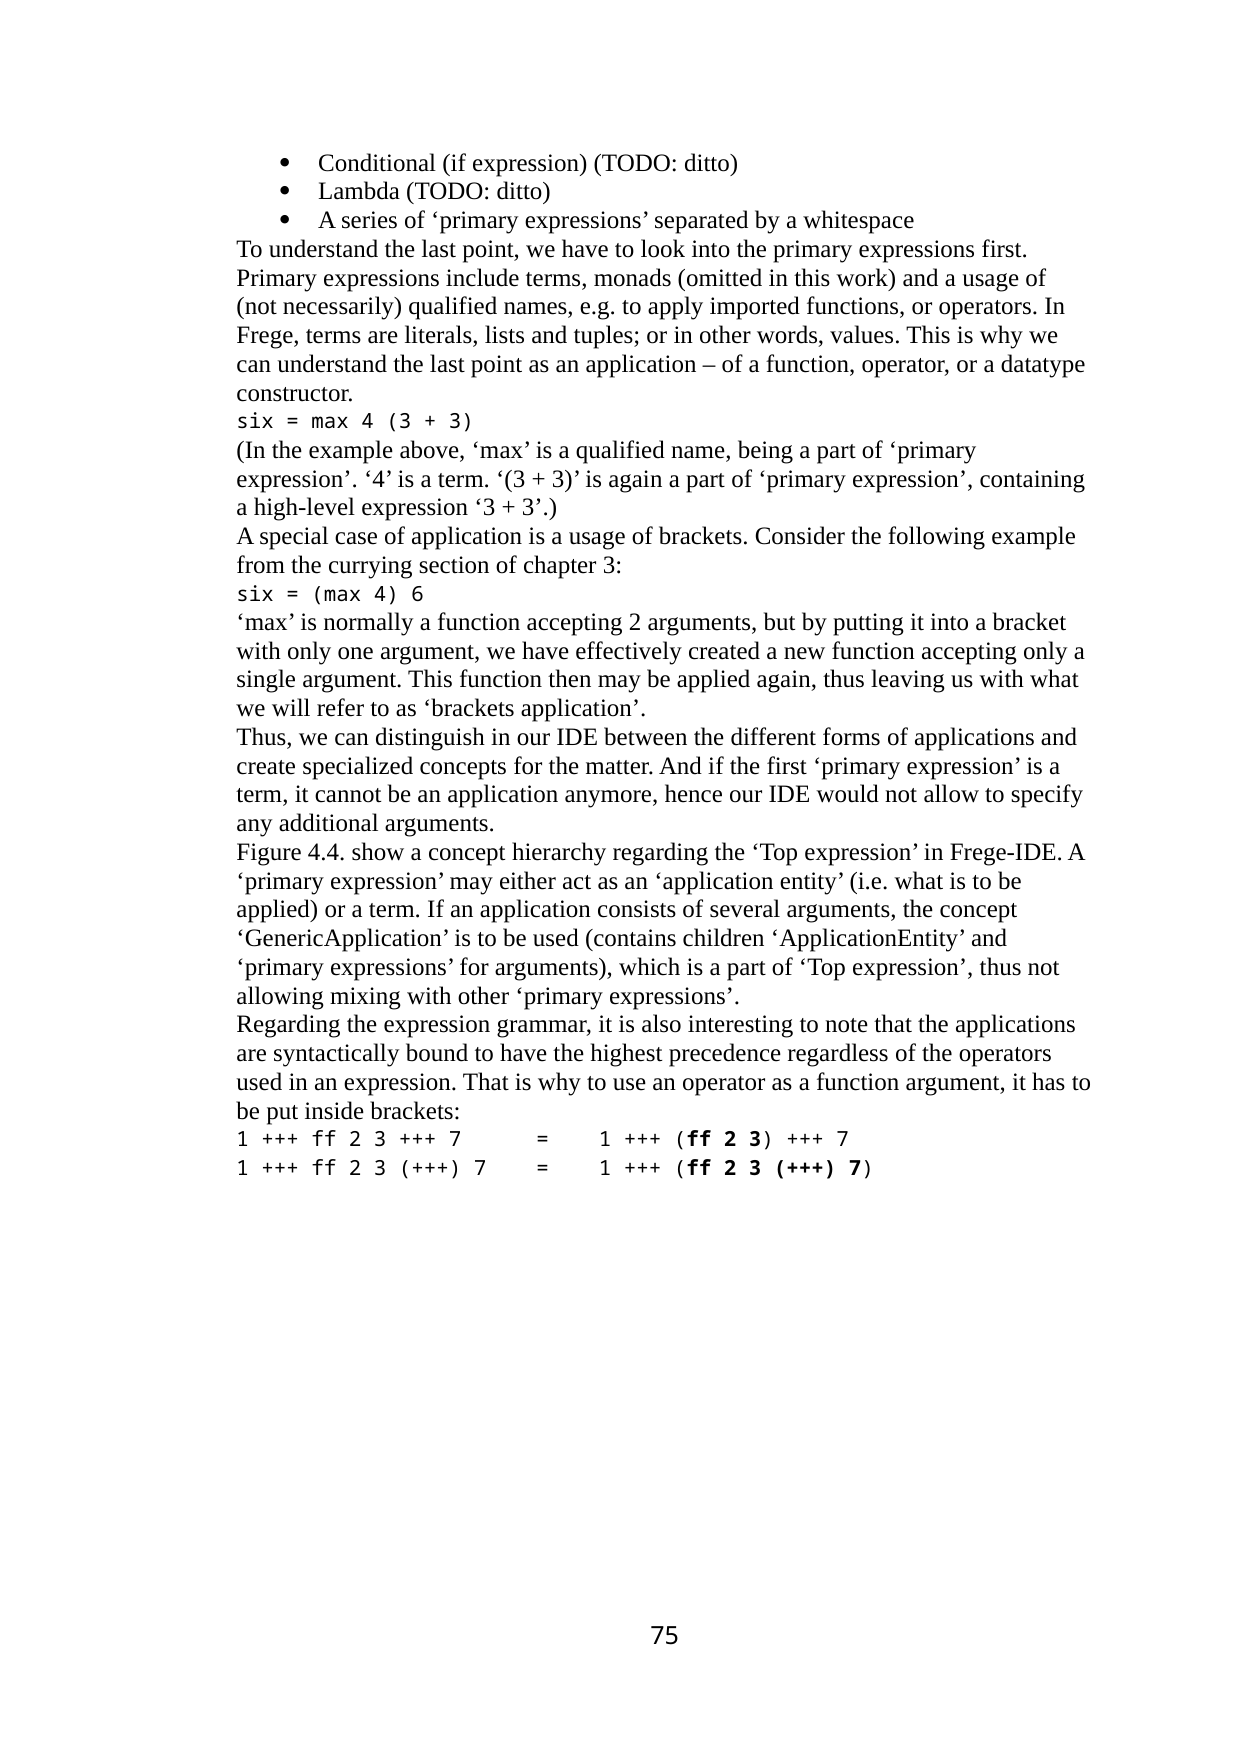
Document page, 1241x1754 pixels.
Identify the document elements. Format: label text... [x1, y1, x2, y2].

text To understand the last point, we have to look into the primary expressions first. Primary expressions include terms, monads (omitted in this work) and a usage of (not necessarily) qualified names, e.g. to apply imported functions, or operators. In Frege, terms are literals, lists and tuples; or in other words, values. This is why we can understand the last point as an application – of a function, operator, or a datatype constructor. [236, 234, 1092, 406]
text 1 +++ ff 2 3 (+++) 7 = 1 +++ (ff 2 3 (+++) 7) [236, 1153, 1092, 1181]
text Figure 4.4. show a concept hierarchy regarding the ‘Top expression’ in Frege-IDE. A ‘primary expression’ may either act as an ‘application entity’ (i.e. what is to be applied) or a term. If an application consists of several arguments, the concept ‘GenericApplication’ is to be used (contains children ‘ApplicationEntity’ and ‘primary expressions’ for arguments), which is a part of ‘Top expression’, thus not allowing mixing with other ‘primary expressions’. [236, 837, 1092, 1009]
text (In the example above, ‘max’ is a qualified name, being a part of ‘primary expression’. ‘4’ is a term. ‘(3 + 3)’ is again a part of ‘primary expression’, containing a high-level expression ‘3 + 3’.) [236, 435, 1092, 521]
text six = max 4 (3 + 3) [236, 406, 1092, 435]
list Lambda (TODO: ditto) [280, 176, 1092, 205]
text Thus, we can distinguish in our IDE between the different forms of applications and create specialized concepts for the matter. And if the first ‘primary expression’ is a term, it cannot be an application anymore, hence our IDE would not allow to specify any additional arguments. [236, 722, 1092, 837]
text Regarding the expression grammar, it is also interesting to note that the applications are syntactically bound to have the highest precedence regardless of the operators used in an expression. That is why to use an operator as a function argument, it has to be put inside brackets: [236, 1009, 1092, 1124]
text ‘max’ is normally a function accepting 2 arguments, but by putting it into a bracket with only one argument, we have effectively created a new function accepting only a single argument. This function then may be applied again, thus leaving us with what we will refer to as ‘brackets application’. [236, 607, 1092, 722]
text 1 +++ ff 2 3 +++ 7 = 1 +++ (ff 2 3) +++ 7 [236, 1124, 1092, 1153]
list A series of ‘primary expressions’ separated by a whitespace [280, 205, 1092, 234]
text six = (max 4) 6 [236, 579, 1092, 607]
list Conditional (if expression) (TODO: ditto) [280, 148, 1092, 176]
text A special case of application is a usage of brackets. Consider the following example from the currying section of chapter 3: [236, 521, 1092, 579]
